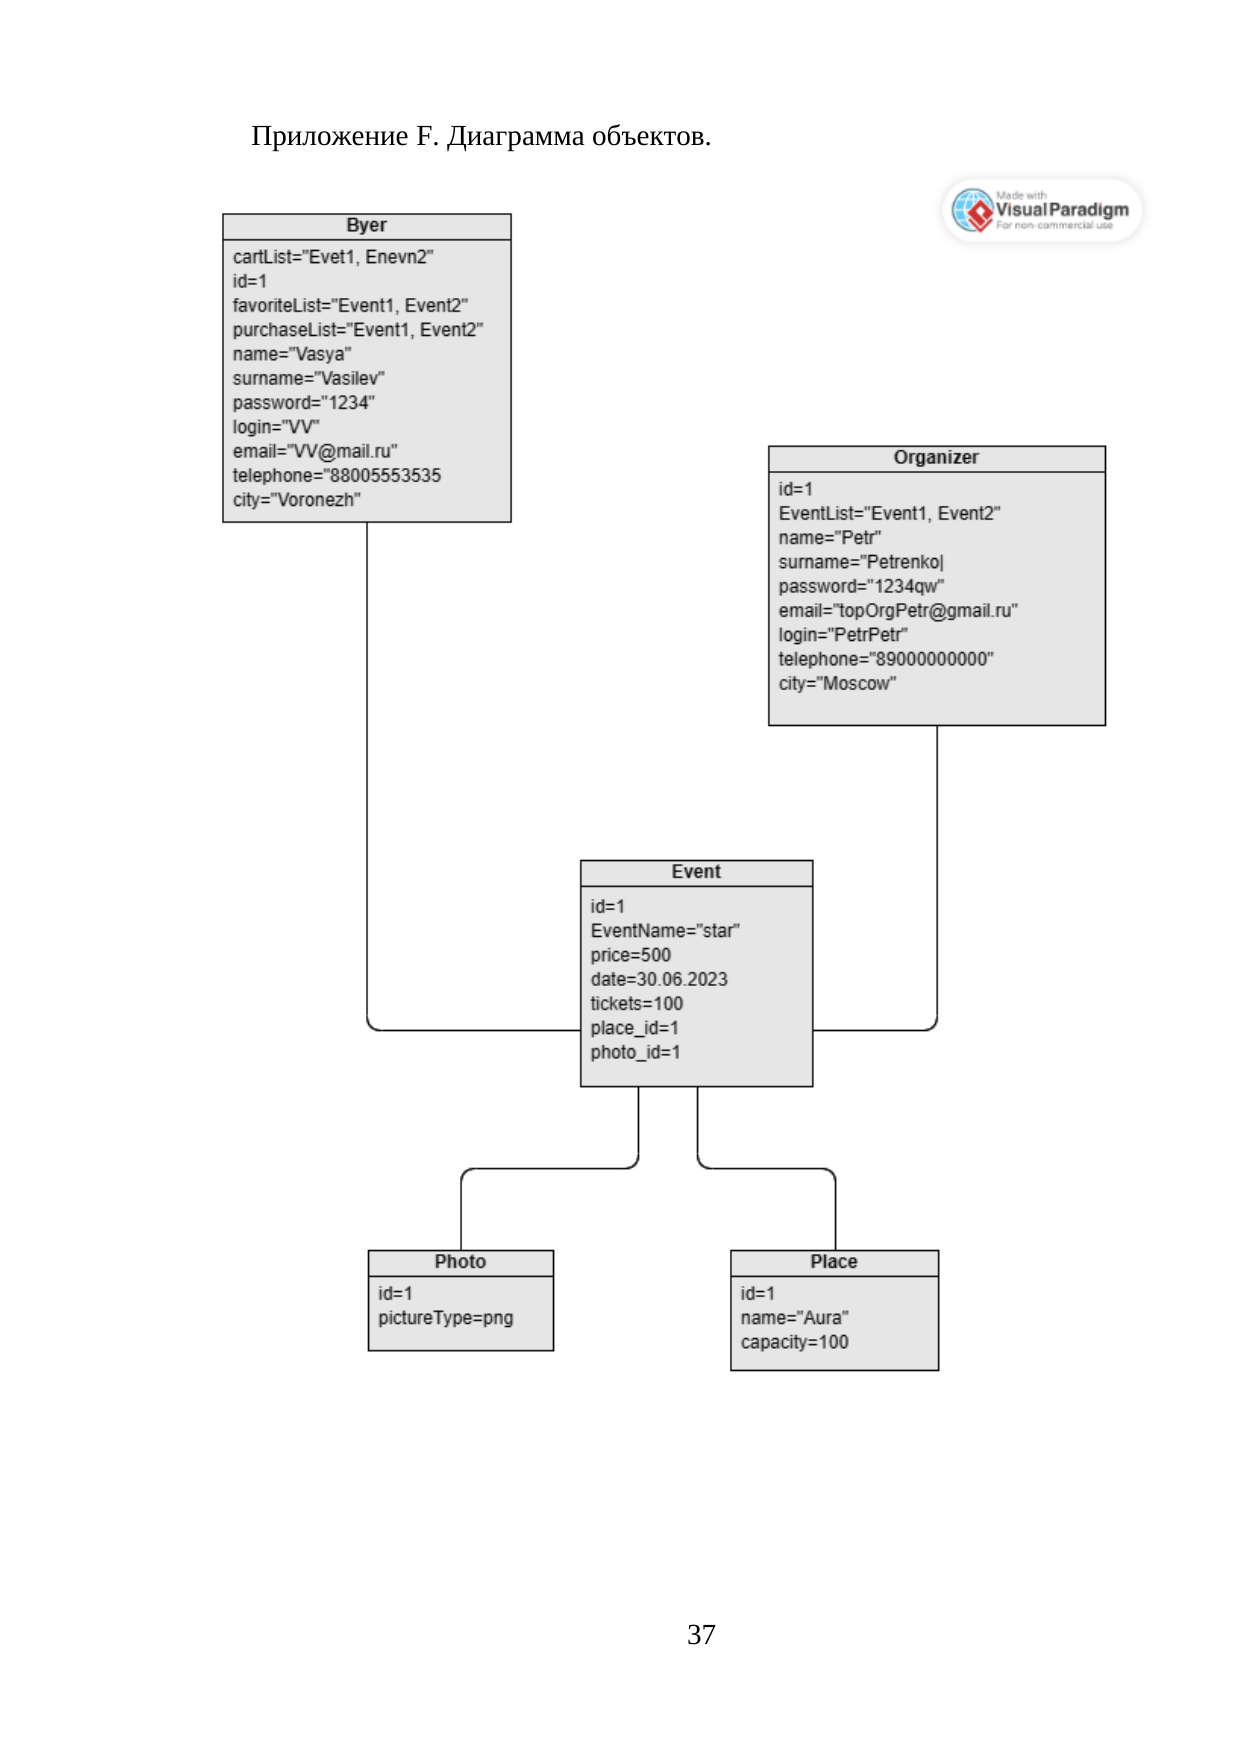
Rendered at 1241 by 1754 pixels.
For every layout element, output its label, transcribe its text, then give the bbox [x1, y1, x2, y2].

picture [177, 168, 1152, 1417]
subtitle Приложение F. Диаграмма объектов. [251, 118, 1152, 152]
